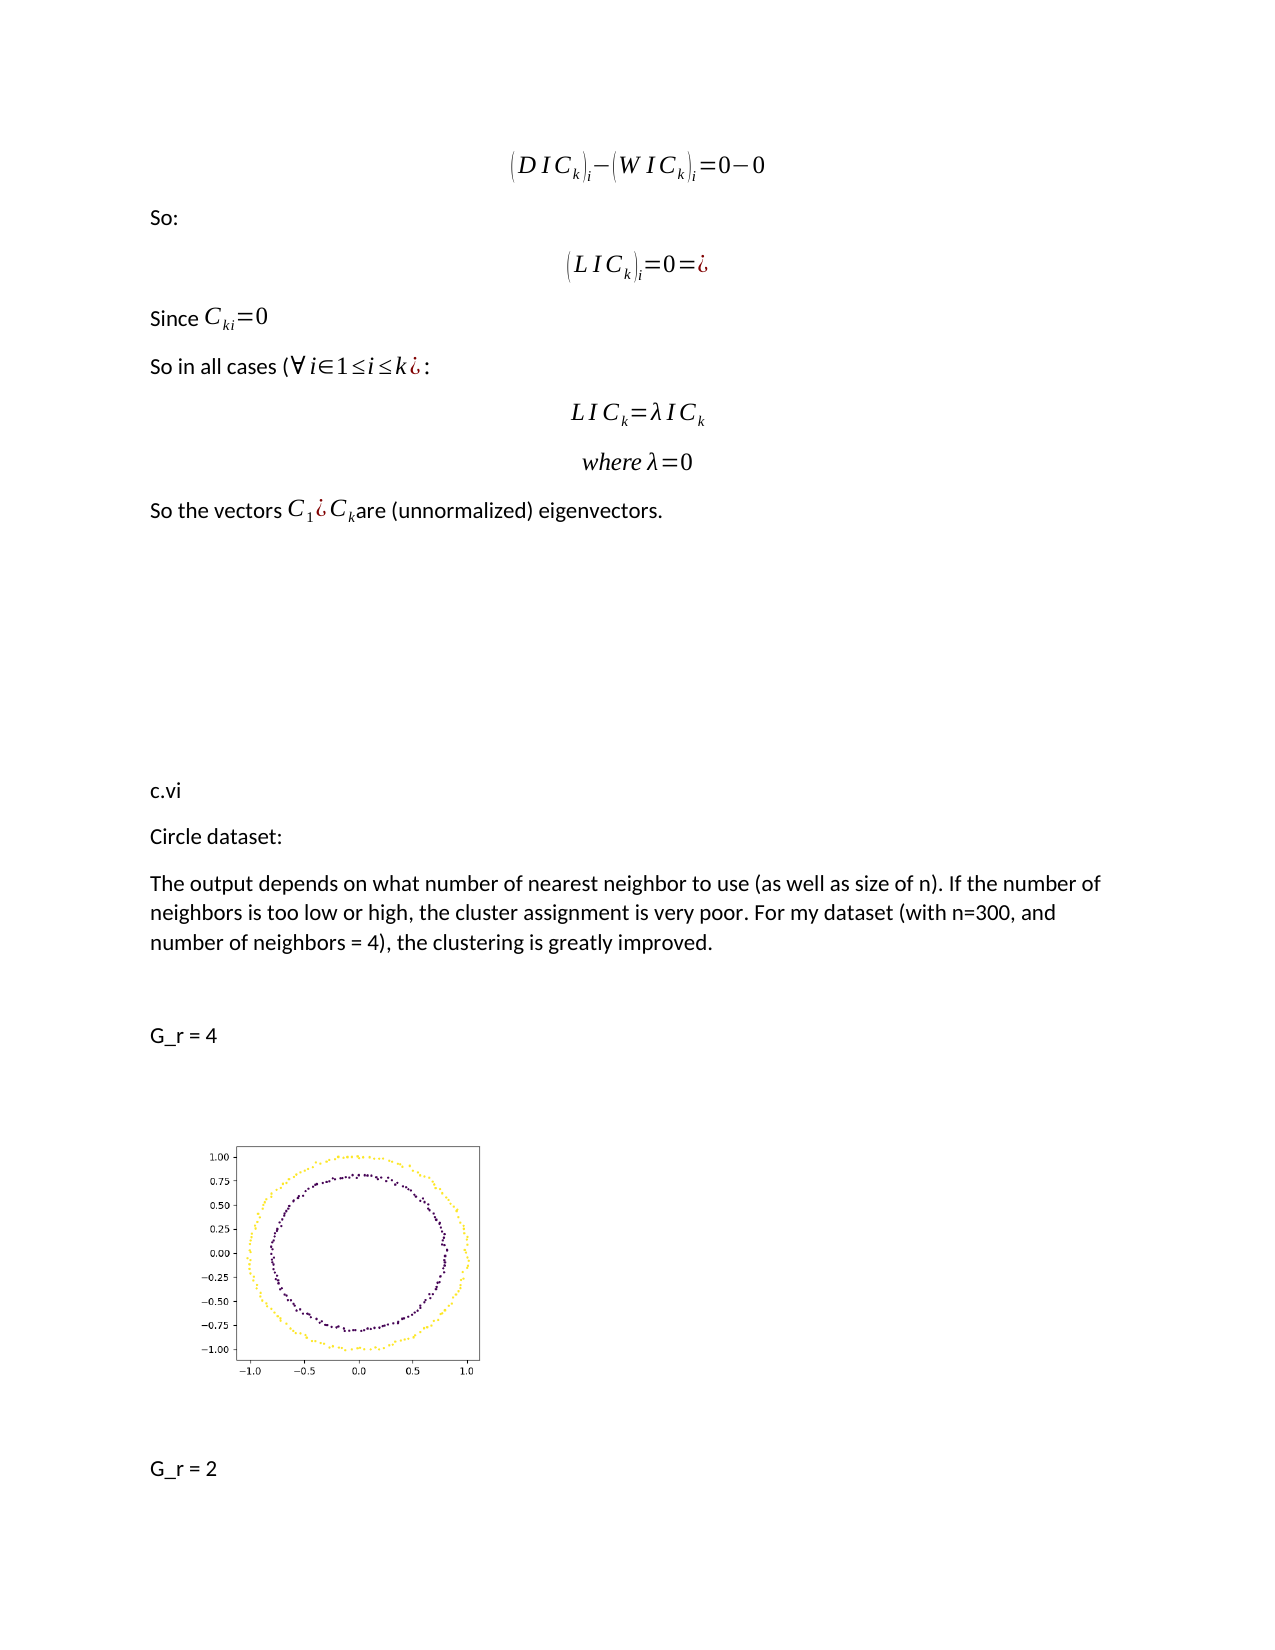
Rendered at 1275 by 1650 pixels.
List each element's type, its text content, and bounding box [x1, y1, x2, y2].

text G_r = 4 [150, 1021, 1125, 1049]
text Since [150, 302, 1125, 334]
text G_r = 2 [150, 1454, 1125, 1482]
text c.vi [150, 776, 1125, 804]
text So in all cases ( [150, 352, 1125, 380]
picture [150, 1113, 840, 1390]
text So the vectors are (unnormalized) eigenvectors. [150, 494, 1125, 526]
text The output depends on what number of nearest neighbor to use (as well as size of n). If the number of neighbors is too low or high, the cluster assignment is very poor. For my dataset (with n=300, and number of neighbors = 4), the clustering is greatly improved. [150, 869, 1125, 956]
text Circle dataset: [150, 822, 1125, 850]
text So: [150, 203, 1125, 231]
